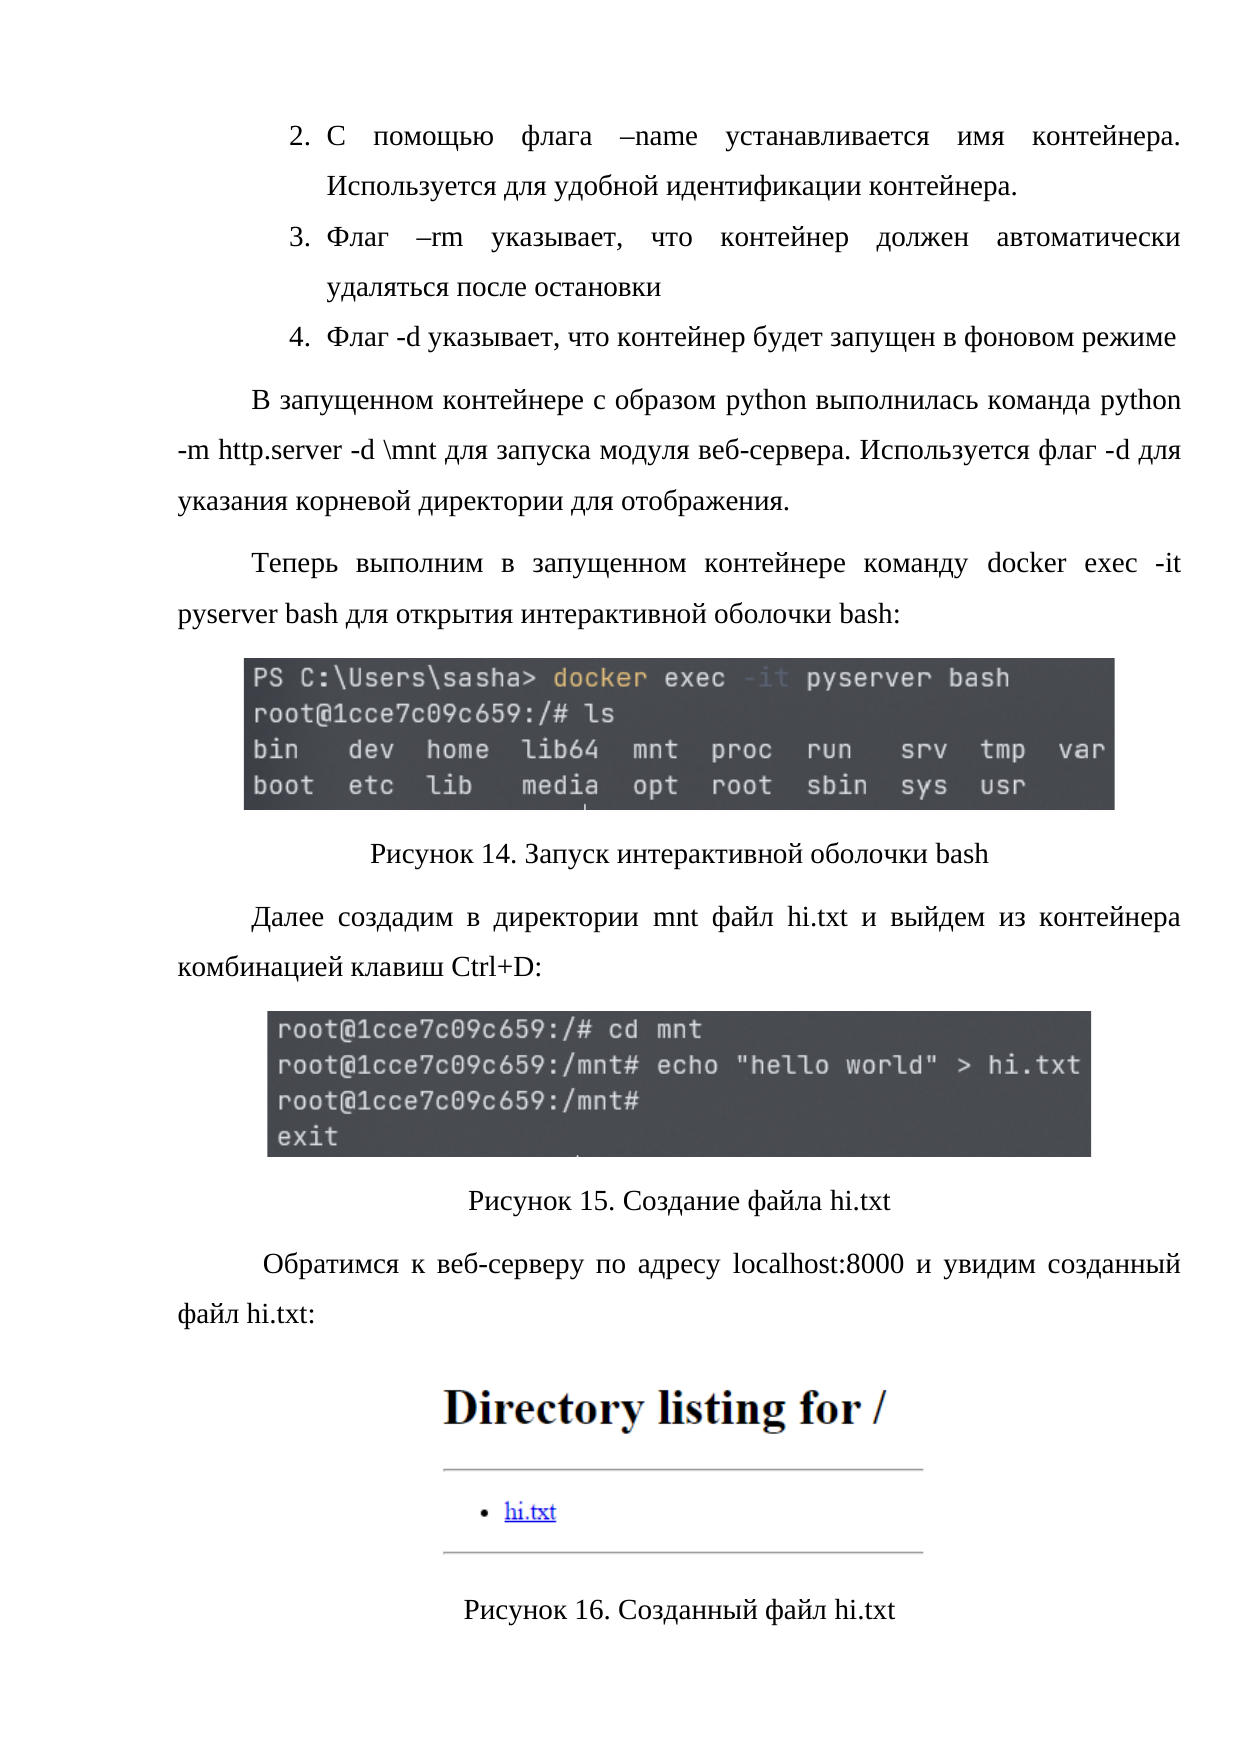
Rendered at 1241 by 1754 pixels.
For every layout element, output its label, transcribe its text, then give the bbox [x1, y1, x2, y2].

picture [243, 658, 1115, 810]
text Далее создадим в директории mnt файл hi.txt и выйдем из контейнера комбинацией клавиш Ctrl+D: [177, 899, 1181, 982]
text В запущенном контейнере с образом python выполнилась команда python -m http.server -d \mnt для запуска модуля веб-сервера. Используется флаг -d для указания корневой директории для отображения. [177, 382, 1181, 516]
picture [267, 1011, 1092, 1157]
text Рисунок 14. Запуск интерактивной оболочки bash [177, 836, 1181, 869]
list Флаг -d указывает, что контейнер будет запущен в фоновом режиме [289, 319, 1181, 353]
text Рисунок 15. Создание файла hi.txt [177, 1183, 1181, 1217]
text Рисунок 16. Созданный файл hi.txt [177, 1592, 1181, 1626]
picture [435, 1359, 924, 1566]
list С помощью флага –name устанавливается имя контейнера. Используется для удобной идентификации контейнера. [289, 118, 1181, 202]
text Теперь выполним в запущенном контейнере команду docker exec -it pyserver bash для открытия интерактивной оболочки bash: [177, 546, 1181, 629]
list Флаг –rm указывает, что контейнер должен автоматически удаляться после остановки [289, 219, 1181, 303]
text Обратимся к веб-серверу по адресу localhost:8000 и увидим созданный файл hi.txt: [177, 1246, 1181, 1330]
